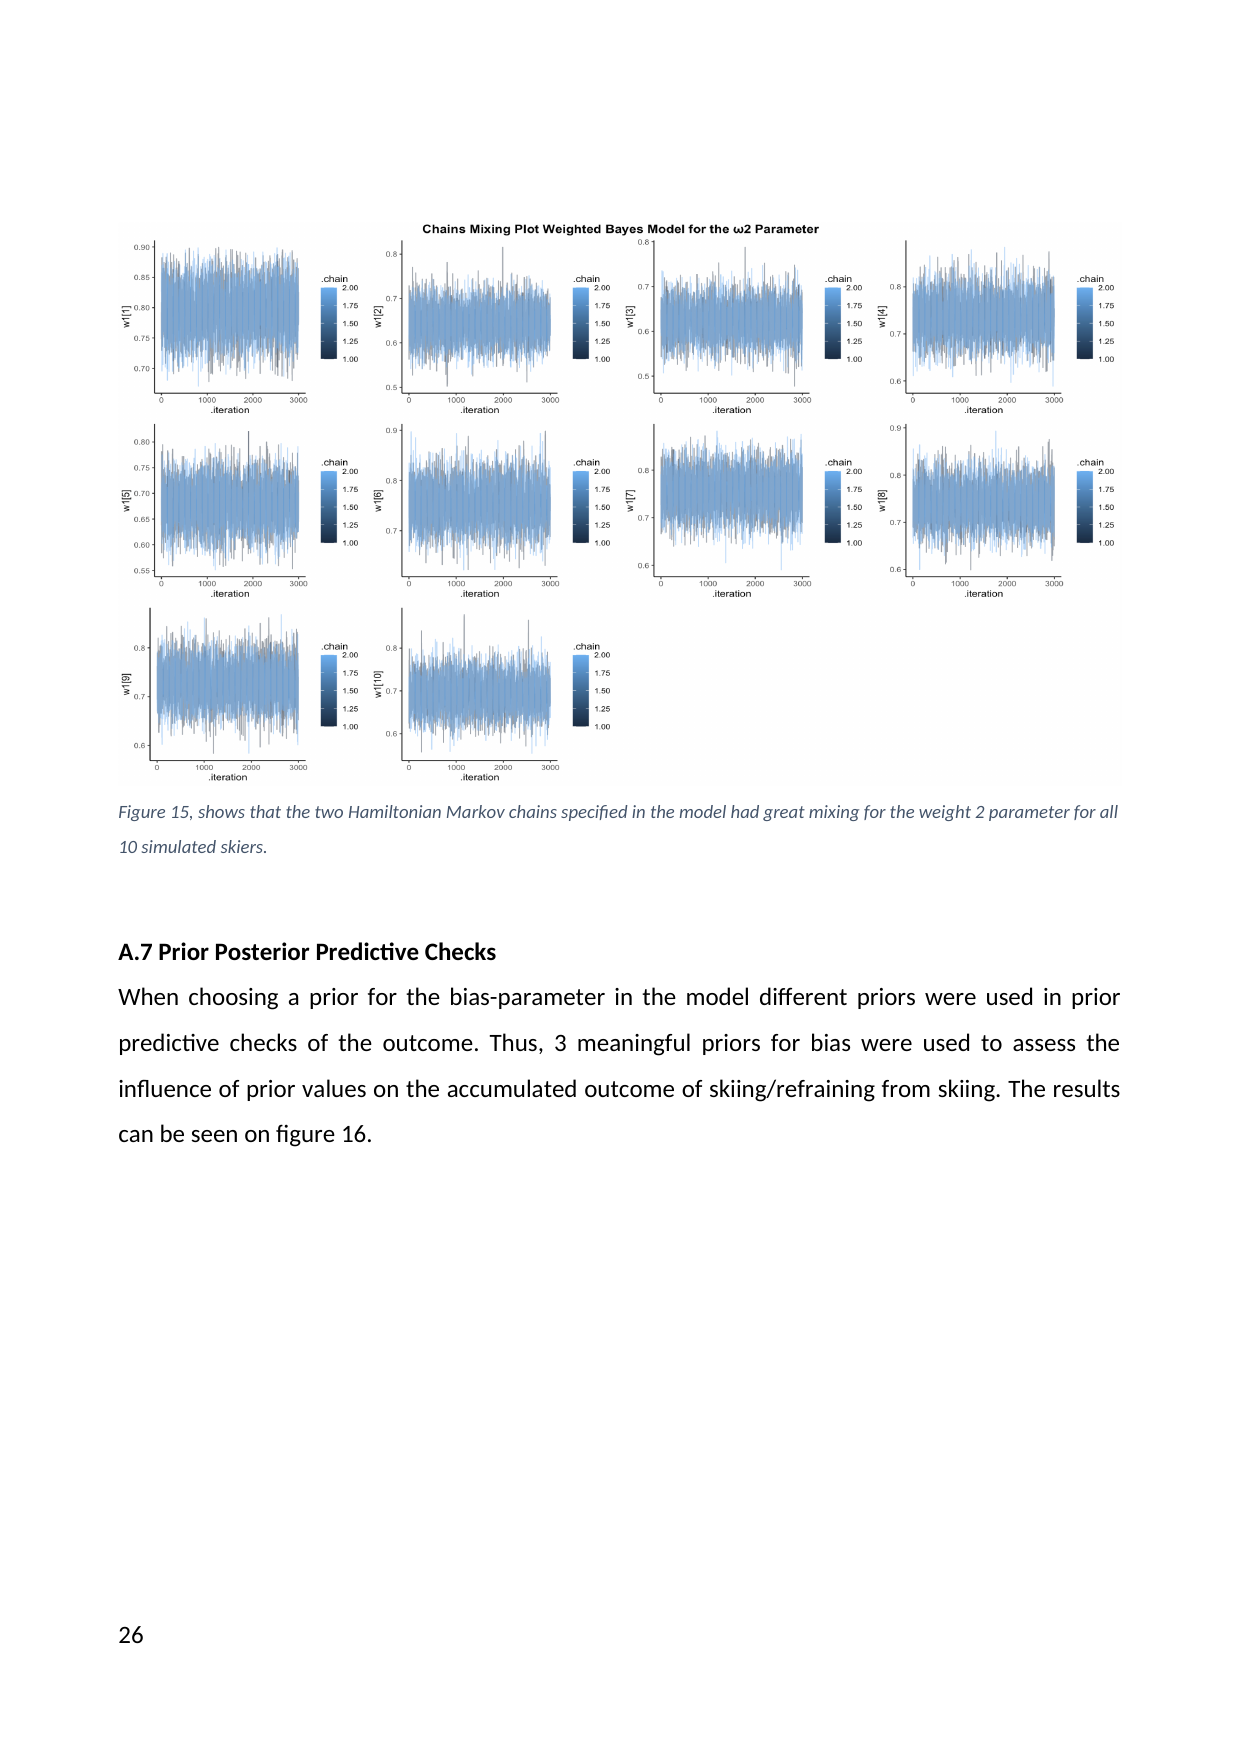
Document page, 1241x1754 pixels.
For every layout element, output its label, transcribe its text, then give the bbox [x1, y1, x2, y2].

picture [118, 222, 1123, 786]
text When choosing a prior for the bias-parameter in the model different priors were used in prior predictive checks of the outcome. Thus, 3 meaningful priors for bias were used to assess the influence of prior values on the accumulated outcome of skiing/refraining from skiing. The results can be seen on figure 16. [118, 981, 1122, 1149]
text A.7 Prior Posterior Predictive Checks [118, 936, 1122, 966]
text Figure 15, shows that the two Hamiltonian Markov chains specified in the model had great mixing for the weight 2 parameter for all 10 simulated skiers. [118, 800, 1122, 858]
